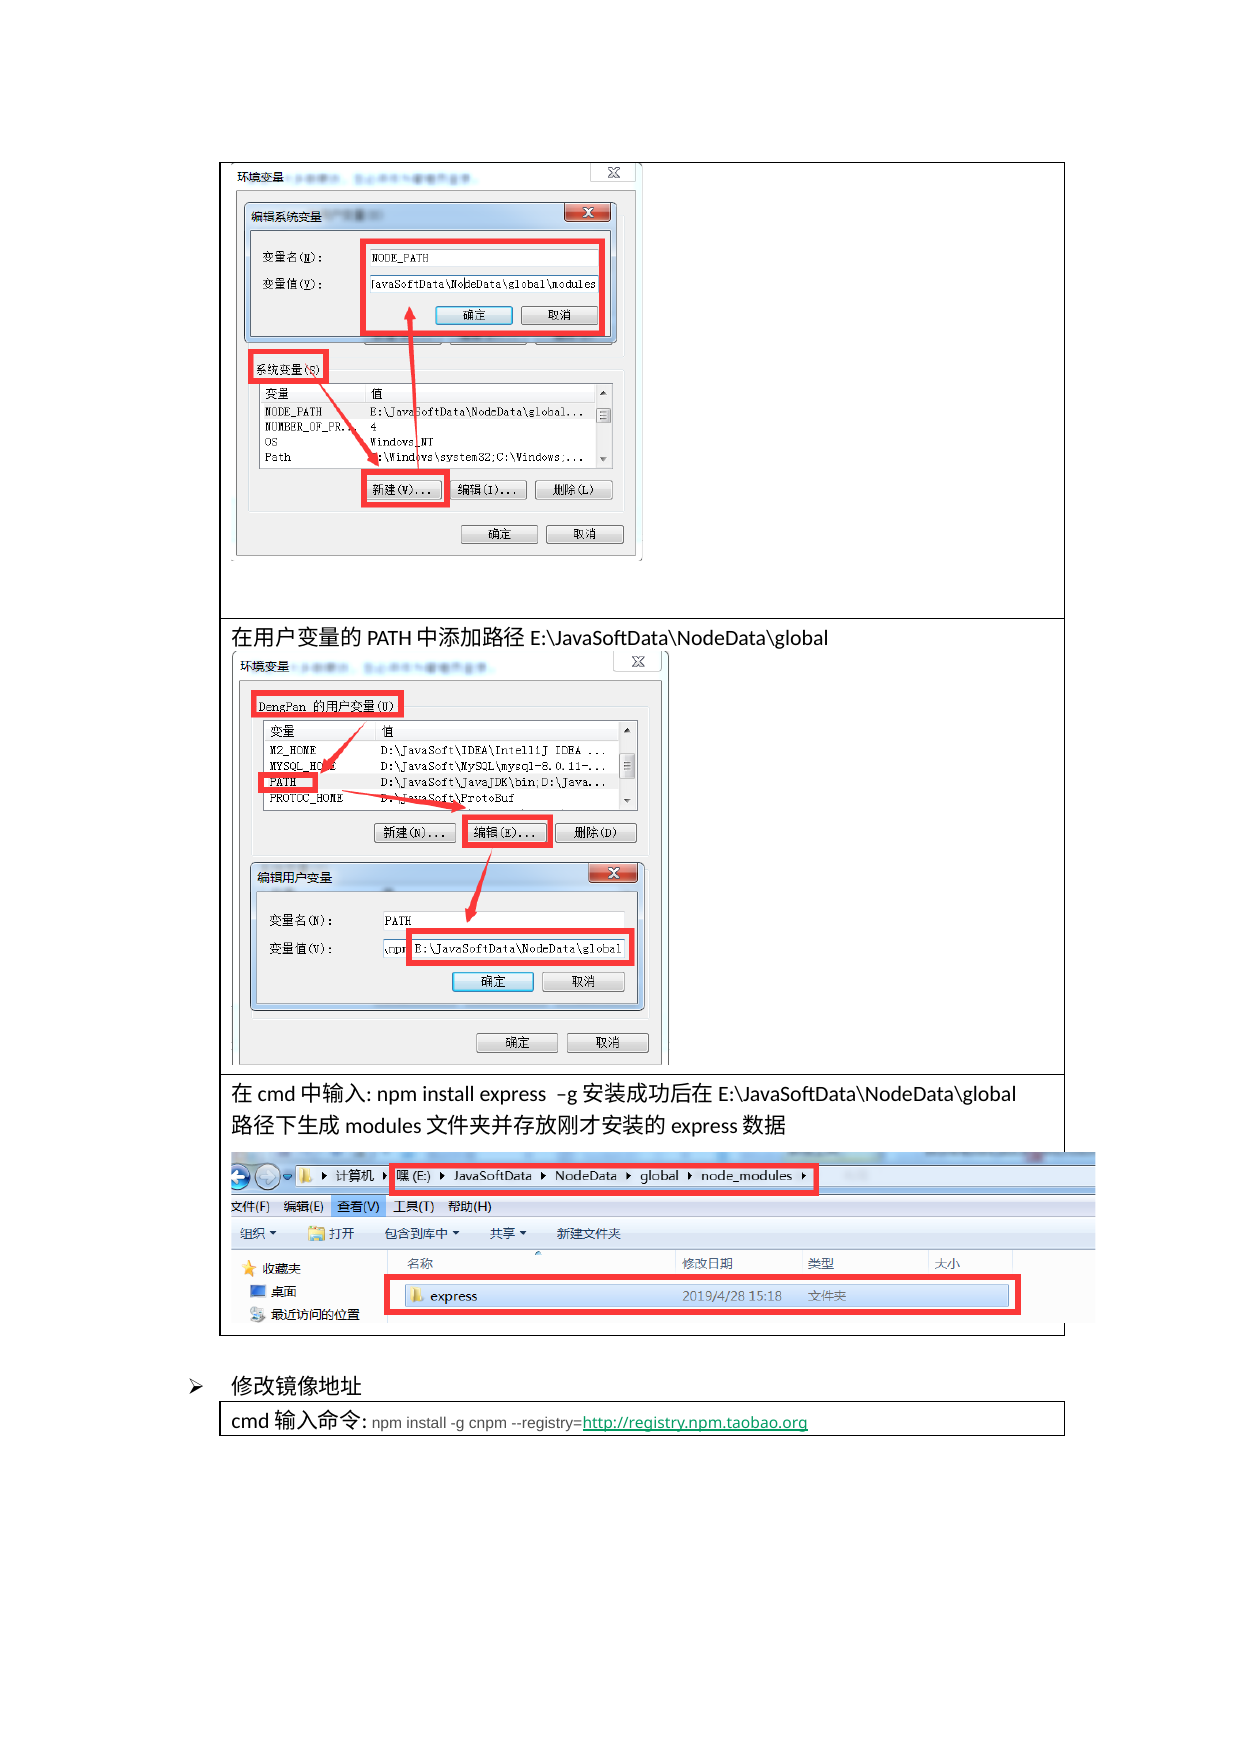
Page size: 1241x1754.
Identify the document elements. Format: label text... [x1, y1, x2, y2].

table_header cmd输入命令: npm install -g cnpm --registry=http://registry.npm.taobao.org [221, 1402, 1064, 1435]
table_cell 在cmd中输入: npm install express –g 安装成功后在E:\JavaSoftData\NodeData\global 路径下生成modules文件夹并存放刚才安装的express数据 [221, 1075, 1064, 1335]
list 修改镜像地址 [187, 1369, 1053, 1401]
table_cell 在用户变量的PATH中添加路径E:\JavaSoftData\NodeData\global [221, 619, 1064, 1074]
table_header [221, 163, 1064, 618]
picture [231, 651, 670, 1065]
picture [231, 163, 643, 561]
picture [231, 1152, 1096, 1323]
